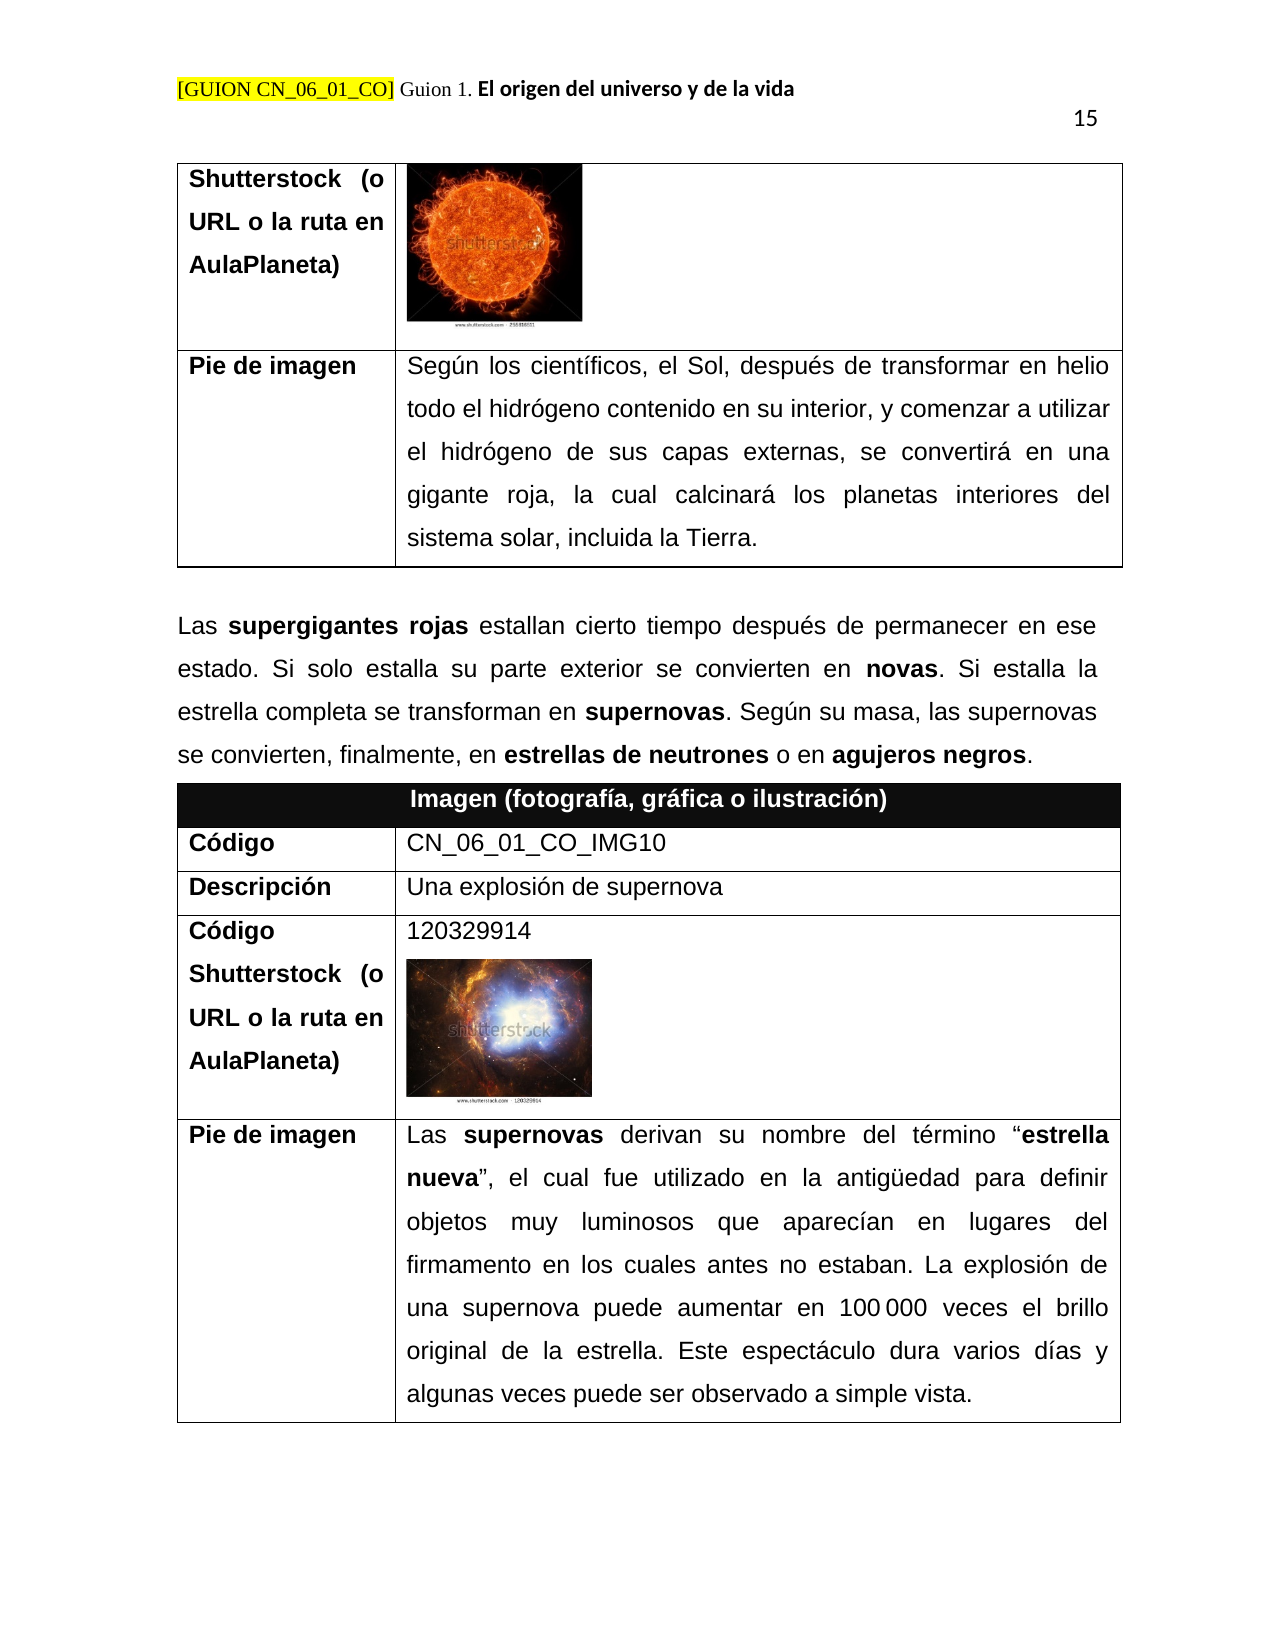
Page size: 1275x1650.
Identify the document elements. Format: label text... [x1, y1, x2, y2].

table_cell Descripción [178, 872, 395, 915]
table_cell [178, 164, 395, 350]
table_cell Código [178, 828, 395, 871]
table_cell Una explosión de supernova [396, 872, 1120, 915]
table_cell CN_06_01_CO_IMG10 [396, 828, 1120, 871]
picture [406, 163, 583, 329]
table_cell 255816511 [396, 164, 1122, 350]
text Las supergigantes rojas estallan cierto tiempo después de permanecer en ese estado. Si solo estalla su parte exterior se convierten en novas. Si estalla la estrella completa se transforman en supernovas. Según su masa, las supernovas se convierten, finalmente, en estrellas de neutrones o en agujeros negros. [177, 611, 1098, 769]
table_cell Según los científicos, el Sol, después de transformar en helio todo el hidrógeno contenido en su interior, y comenzar a utilizar el hidrógeno de sus capas externas, se convertirá en una gigante roja, la cual calcinará los planetas interiores del sistema solar, incluida la Tierra. [396, 351, 1122, 566]
table_cell Código Shutterstock (o URL o la ruta en AulaPlaneta) [178, 916, 395, 1119]
table_cell Pie de imagen [178, 351, 395, 566]
table_cell Las supernovas derivan su nombre del término “estrella nueva”, el cual fue utilizado en la antigüedad para definir objetos muy luminosos que aparecían en lugares del firmamento en los cuales antes no estaban. La explosión de una supernova puede aumentar en 100 000 veces el brillo original de la estrella. Este espectáculo dura varios días y algunas veces puede ser observado a simple vista. [396, 1120, 1120, 1422]
picture [406, 959, 592, 1105]
table_cell Pie de imagen [178, 1120, 395, 1422]
table_cell 120329914 [396, 916, 1120, 1119]
table_header Imagen (fotografía, gráfica o ilustración) [178, 784, 1120, 827]
